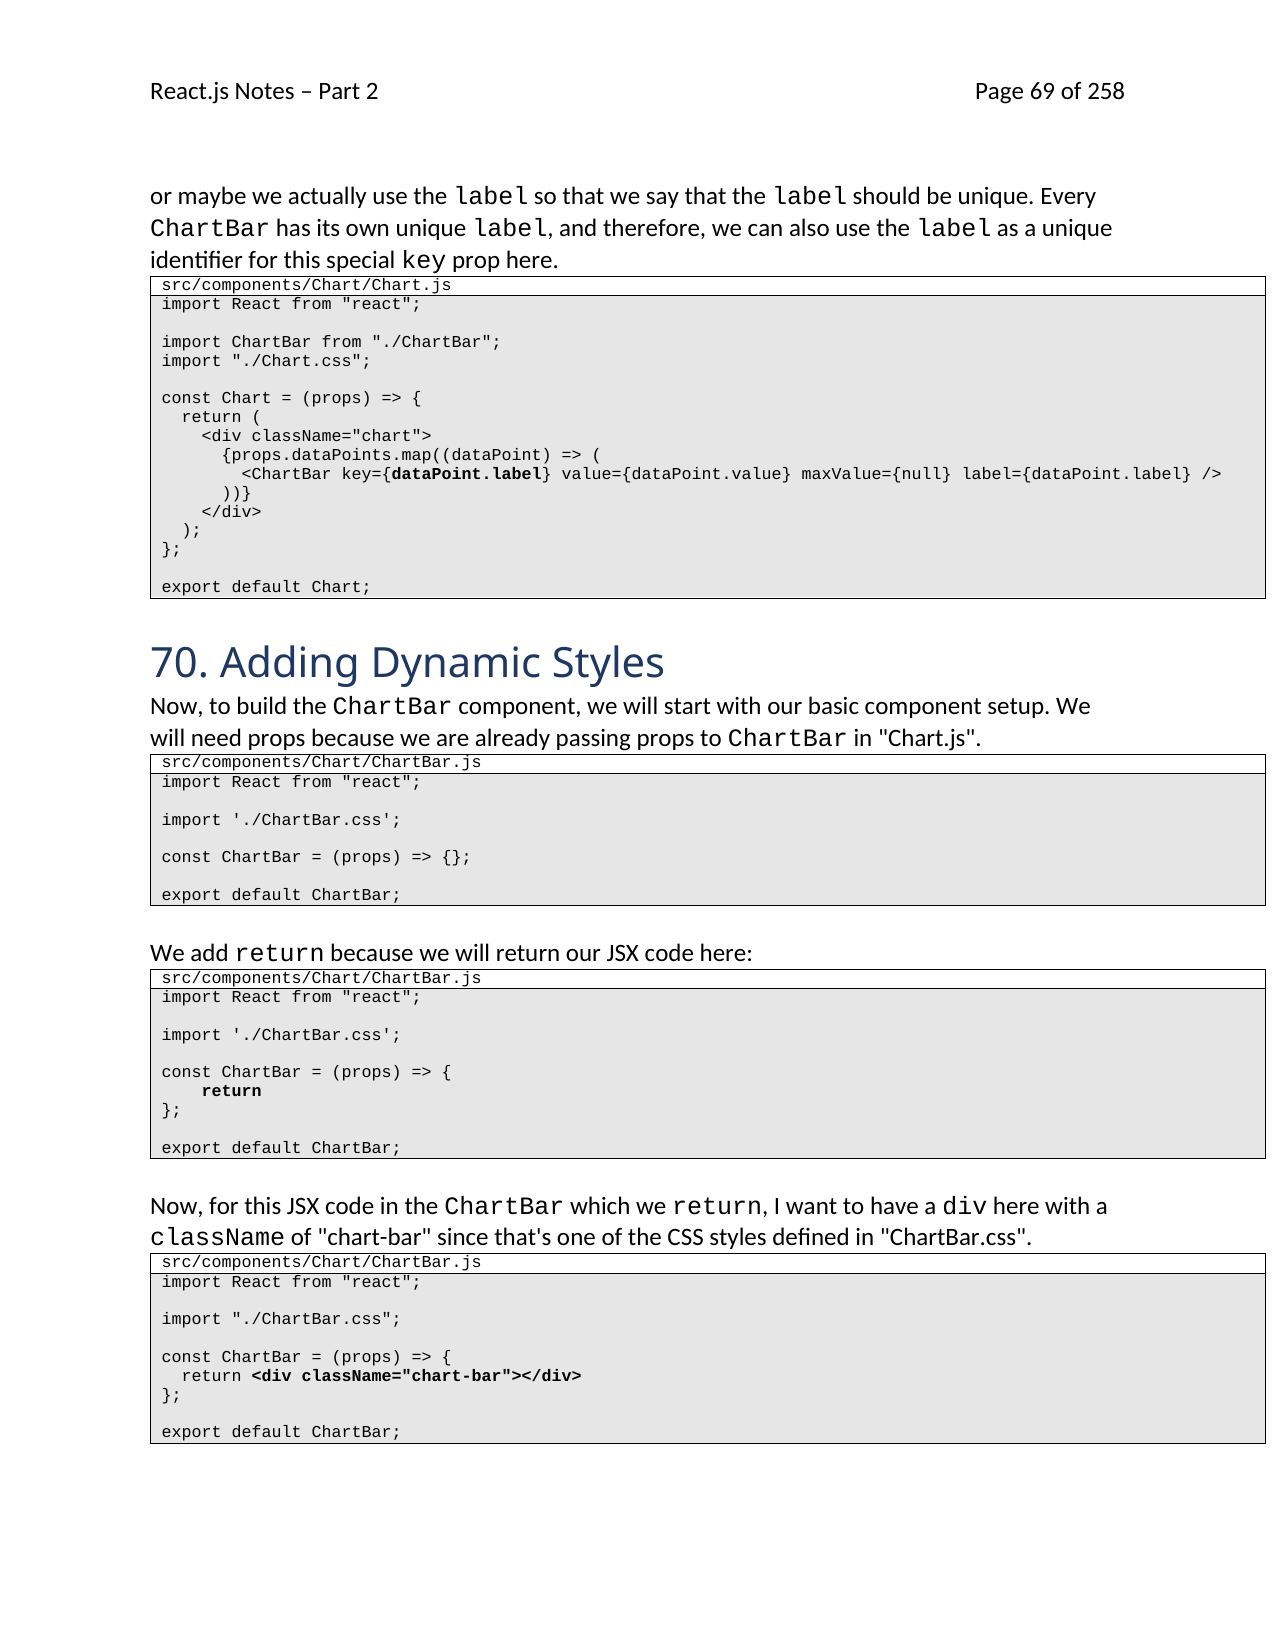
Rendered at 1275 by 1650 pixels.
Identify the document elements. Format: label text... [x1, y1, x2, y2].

table_cell import React from "react"; import './ChartBar.css'; const ChartBar = (props) => {}; export default ChartBar; [151, 774, 1265, 905]
text or maybe we actually use the label so that we say that the label should be unique. Every ChartBar has its own unique label, and therefore, we can also use the label as a unique identifier for this special key prop here. [150, 181, 1125, 276]
table_cell import React from "react"; import ChartBar from "./ChartBar"; import "./Chart.css"; const Chart = (props) => { return ( <div className="chart"> {props.dataPoints.map((dataPoint) => ( <ChartBar key={dataPoint.label} value={dataPoint.value} maxValue={null} label={dataPoint.label} /> ))} </div> ); }; export default Chart; [151, 296, 1265, 597]
table_header src/components/Chart/ChartBar.js [151, 1254, 1265, 1273]
text We add return because we will return our JSX code here: [150, 937, 1125, 969]
table_cell import React from "react"; import './ChartBar.css'; const ChartBar = (props) => { return }; export default ChartBar; [151, 989, 1265, 1158]
text Now, for this JSX code in the ChartBar which we return, I want to have a div here with a className of "chart-bar" since that's one of the CSS styles defined in "ChartBar.css". [150, 1190, 1125, 1253]
table_cell import React from "react"; import "./ChartBar.css"; const ChartBar = (props) => { return <div className="chart-bar"></div> }; export default ChartBar; [151, 1274, 1265, 1443]
table_header src/components/Chart/ChartBar.js [151, 970, 1265, 988]
text Now, to build the ChartBar component, we will start with our basic component setup. We will need props because we are already passing props to ChartBar in "Chart.js". [150, 690, 1125, 753]
table_header src/components/Chart/Chart.js [151, 277, 1265, 295]
subtitle 70. Adding Dynamic Styles [150, 633, 1125, 690]
table_header src/components/Chart/ChartBar.js [151, 755, 1265, 773]
